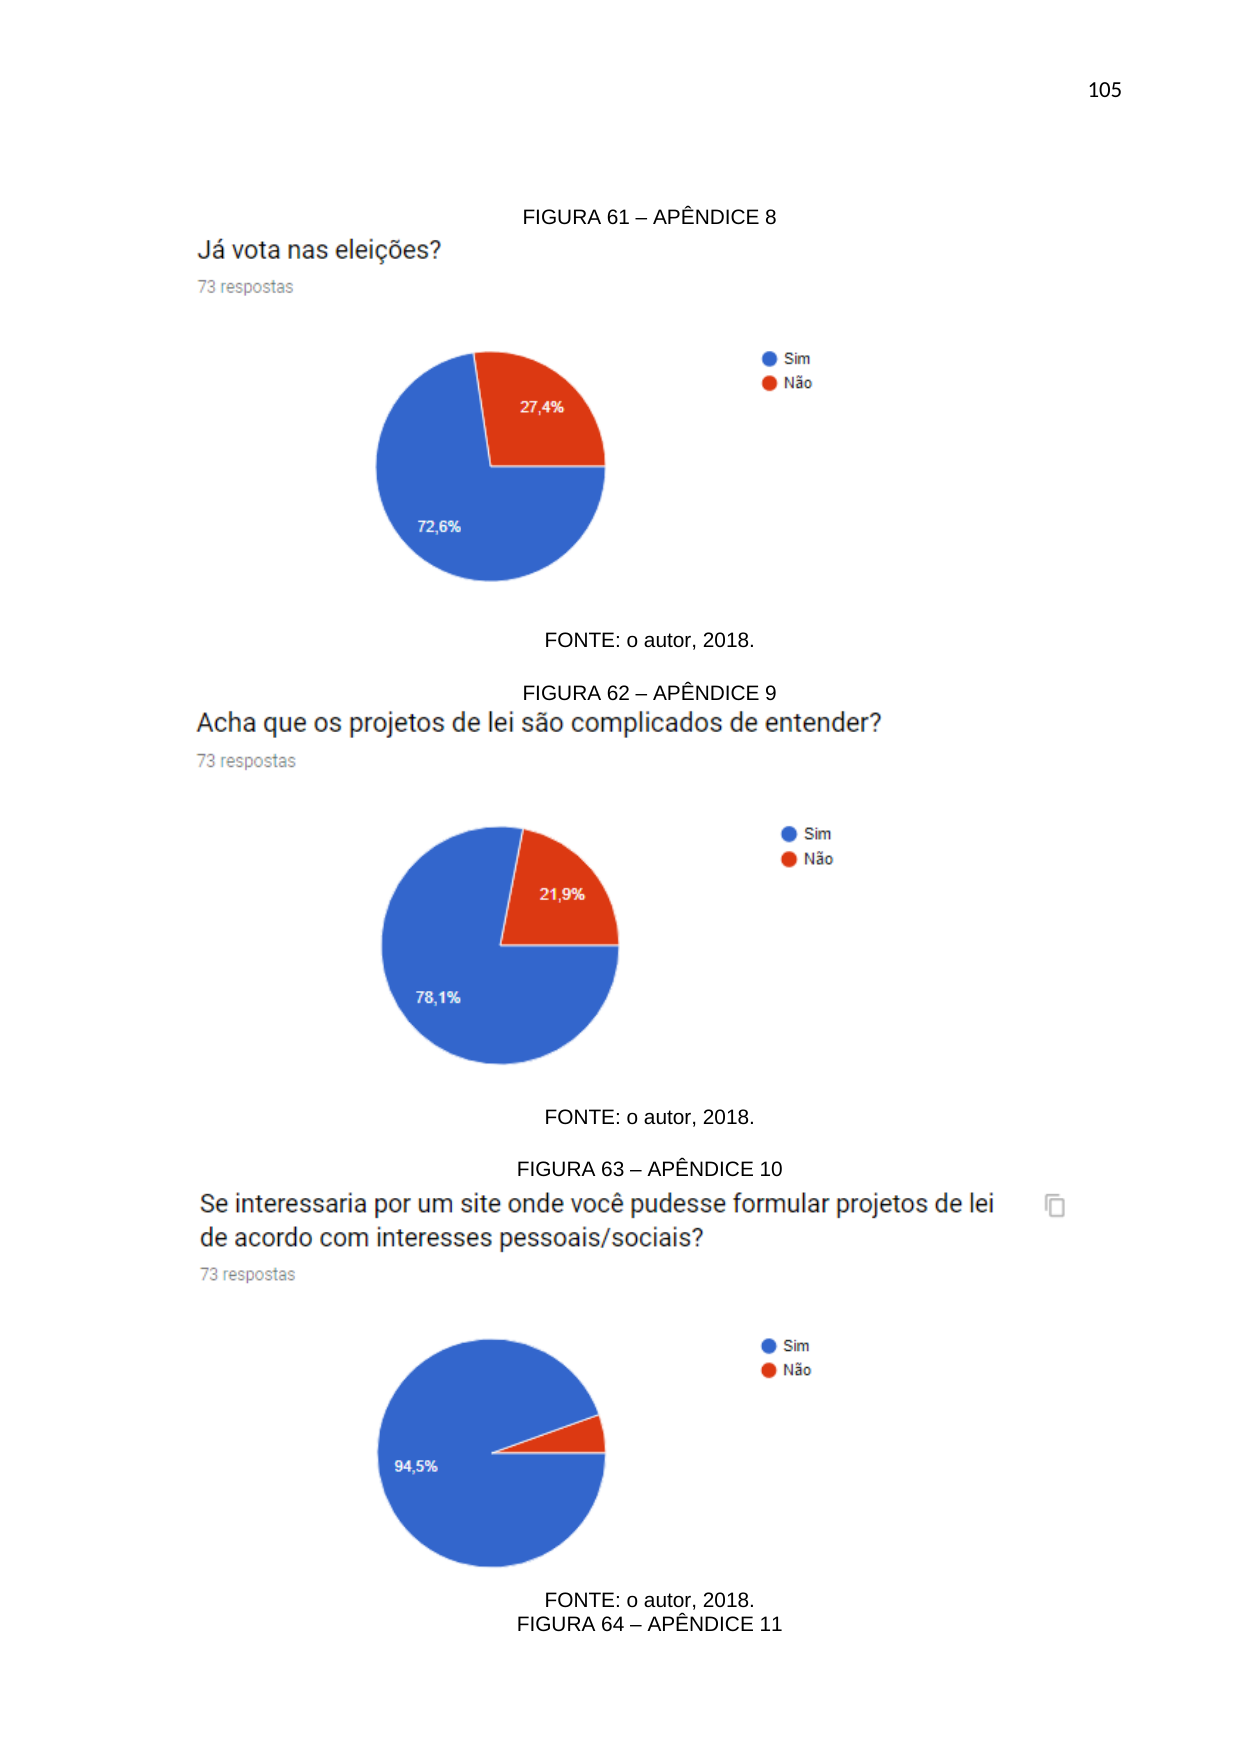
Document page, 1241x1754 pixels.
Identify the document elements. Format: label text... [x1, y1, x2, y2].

picture [185, 229, 1114, 629]
text FIGURA 64 – APÊNDICE 11 [177, 1612, 1122, 1636]
picture [196, 1180, 1103, 1588]
text FONTE: o autor, 2018. [177, 628, 1122, 652]
text FONTE: o autor, 2018. [177, 1105, 1122, 1129]
picture [188, 704, 1112, 1105]
text FONTE: o autor, 2018. [177, 1588, 1122, 1612]
